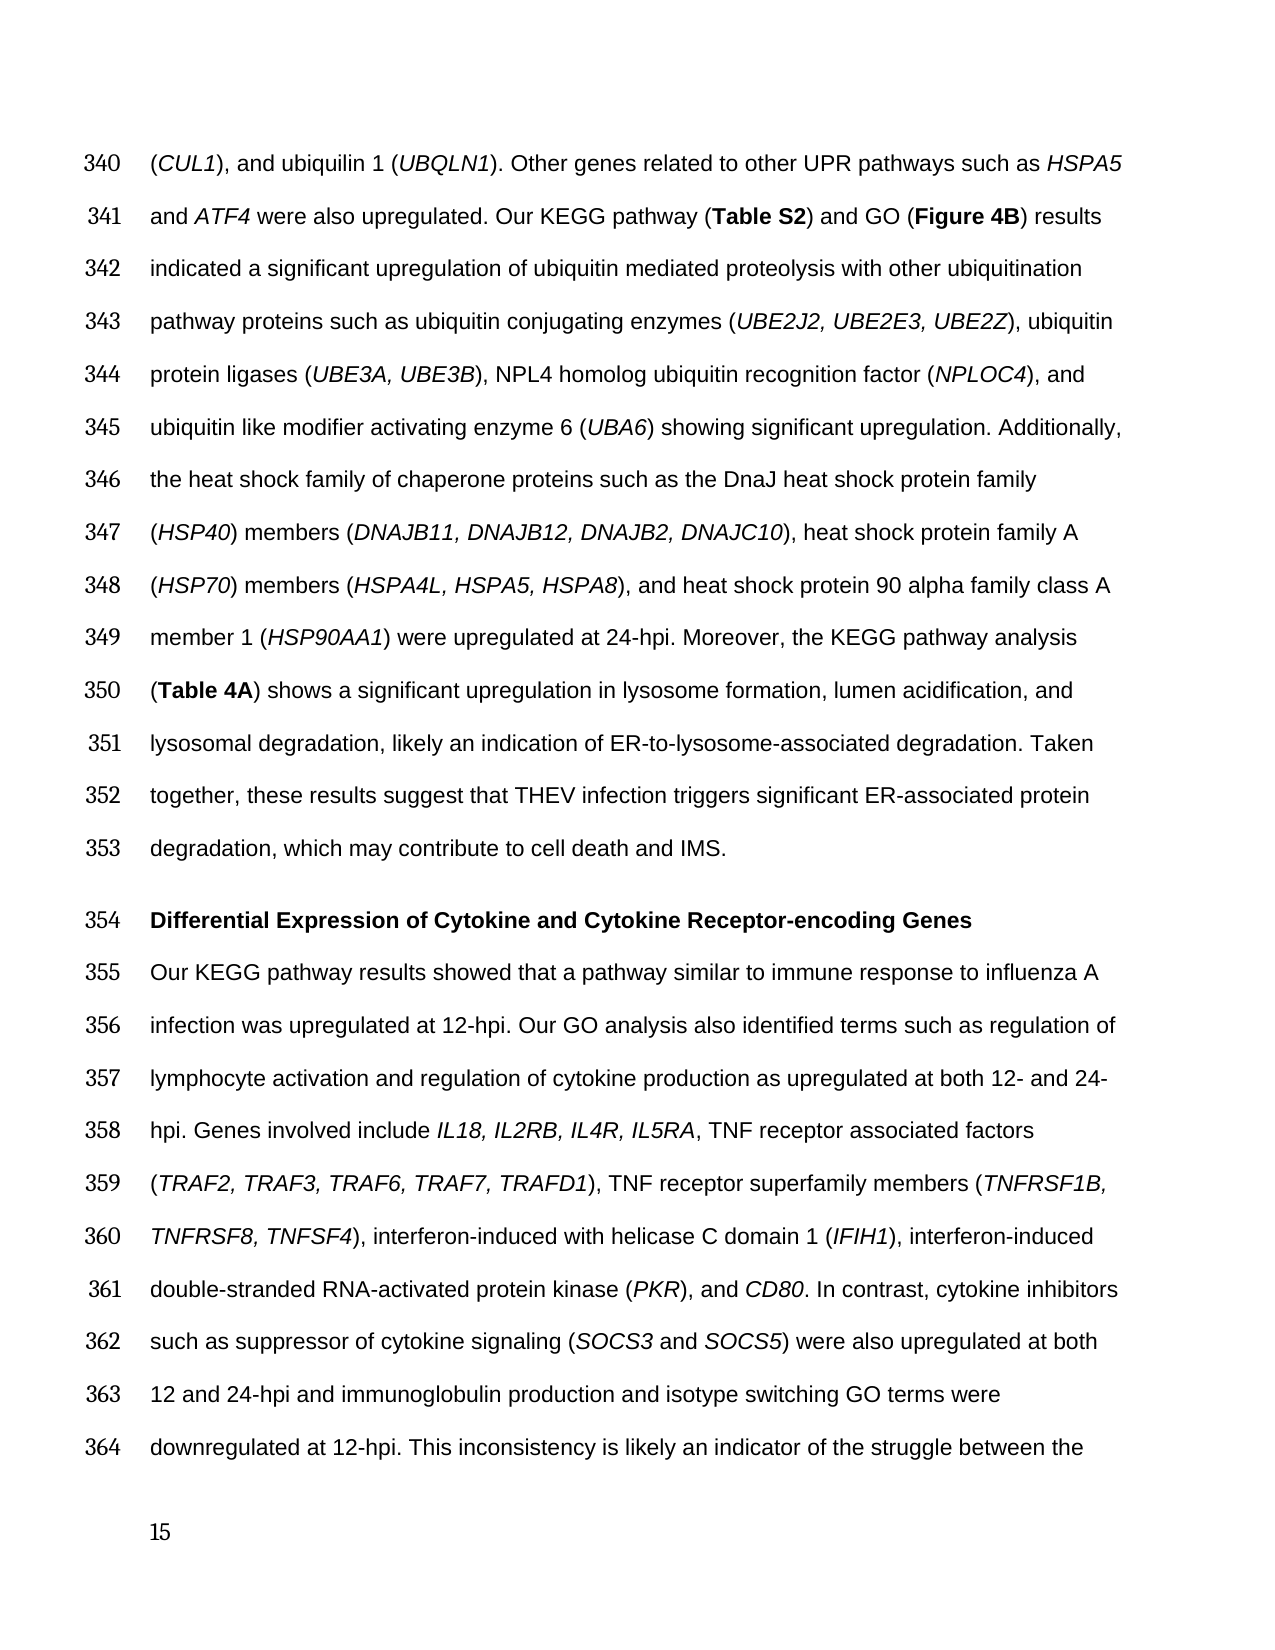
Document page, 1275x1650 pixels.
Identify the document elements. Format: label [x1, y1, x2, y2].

text [150, 150, 1125, 862]
text [150, 907, 1125, 1460]
